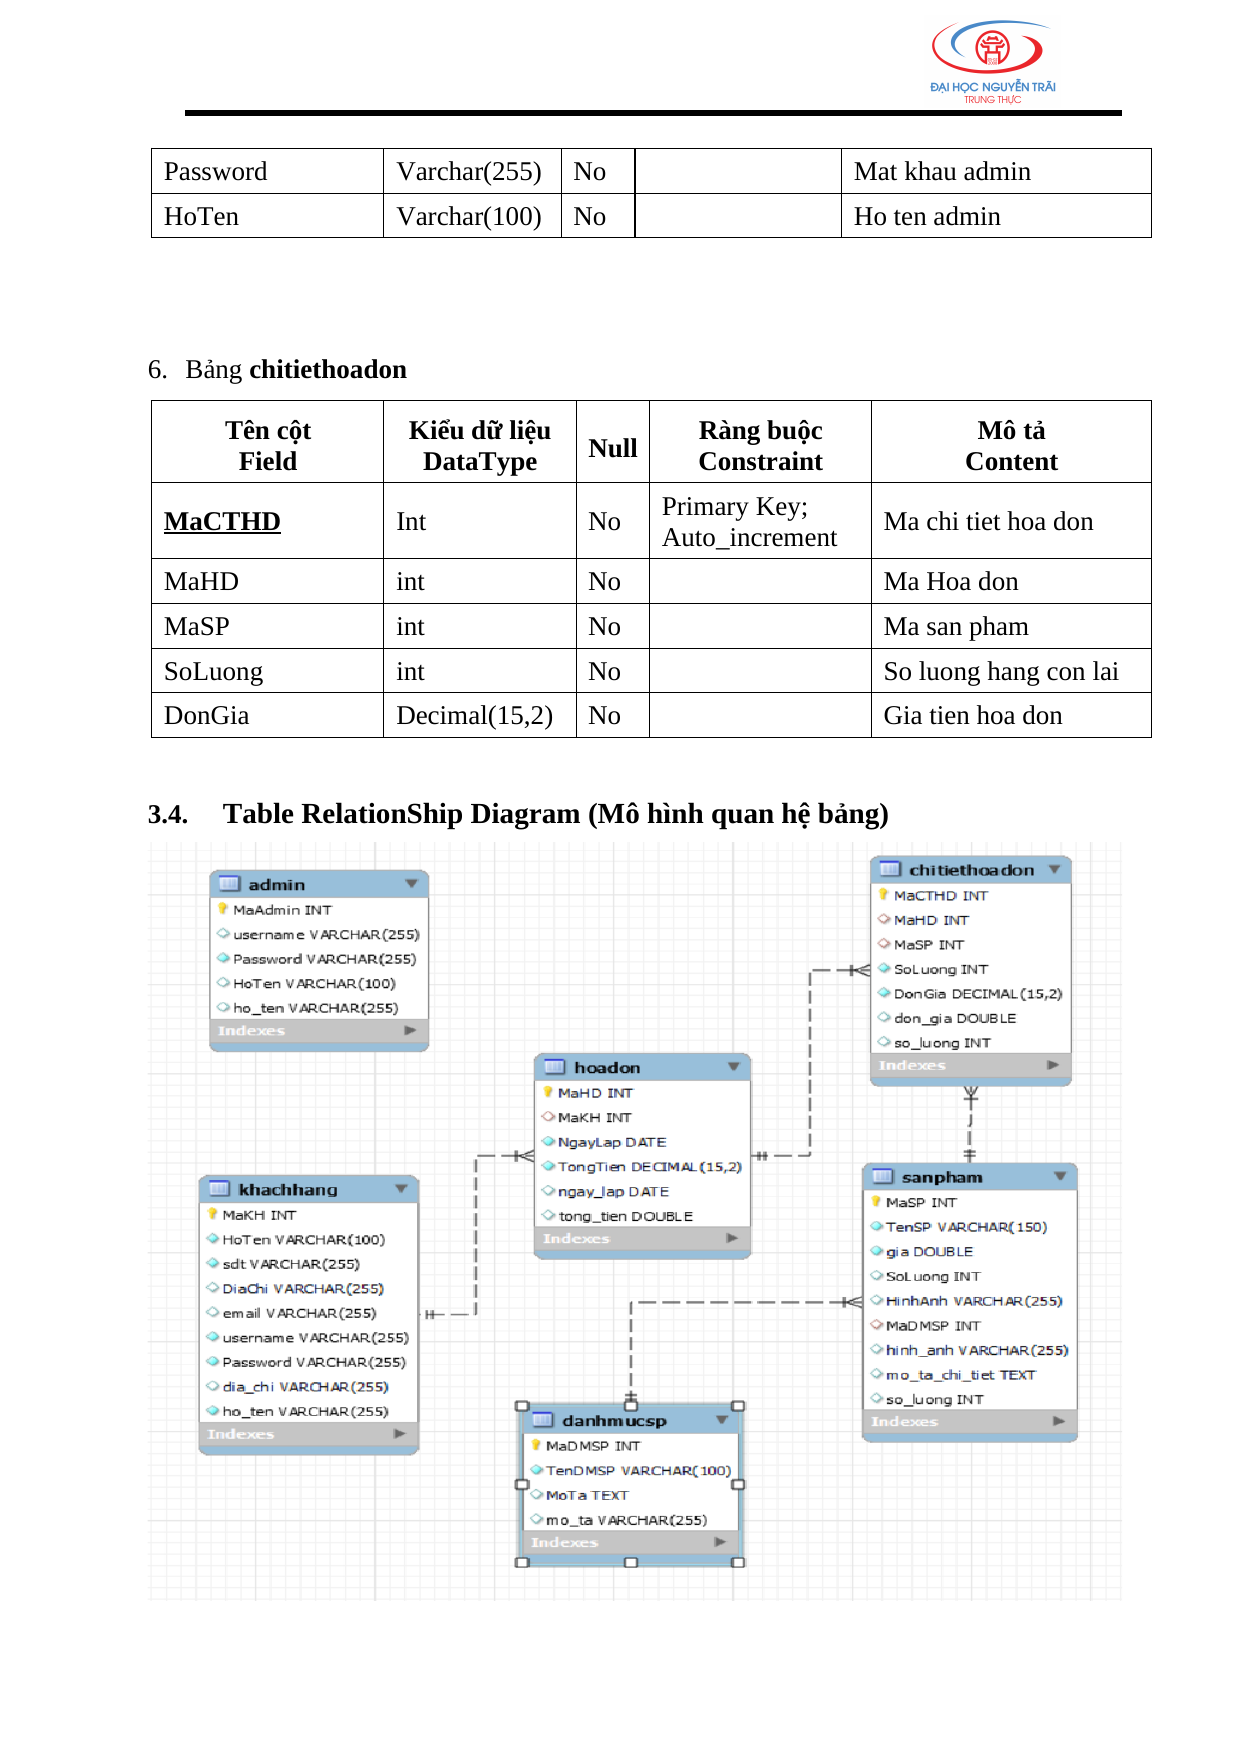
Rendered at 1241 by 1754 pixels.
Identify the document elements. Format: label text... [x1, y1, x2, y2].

table_cell Varchar(255) [384, 149, 561, 192]
table_cell [650, 559, 871, 603]
table_cell No [562, 194, 634, 237]
table_cell MaSP [152, 604, 383, 647]
table_cell [650, 693, 871, 737]
table_cell [650, 649, 871, 692]
table_cell Decimal(15,2) [384, 693, 576, 737]
table_header Null [577, 401, 649, 482]
table_cell Password [152, 149, 383, 192]
table_cell MaCTHD [152, 483, 383, 558]
table_cell Gia tien hoa don [872, 693, 1151, 737]
table_cell Ma Hoa don [872, 559, 1151, 603]
table_header Mô tả Content [872, 401, 1151, 482]
table_cell No [577, 483, 649, 558]
table_cell Ma san pham [872, 604, 1151, 647]
table_cell No [577, 559, 649, 603]
table_cell Ma chi tiet hoa don [872, 483, 1151, 558]
subtitle Table RelationShip Diagram (Mô hình quan hệ bảng) [148, 796, 1122, 830]
table_cell Primary Key; Auto_increment [650, 483, 871, 558]
table_cell MaHD [152, 559, 383, 603]
table_cell No [577, 649, 649, 692]
table_cell HoTen [152, 194, 383, 237]
picture [147, 842, 1123, 1601]
table_cell [650, 604, 871, 647]
table_cell No [577, 604, 649, 647]
table_header Ràng buộc Constraint [650, 401, 871, 482]
table_cell SoLuong [152, 649, 383, 692]
table_cell No [562, 149, 634, 192]
table_cell [636, 149, 841, 192]
table_cell Varchar(100) [384, 194, 561, 237]
table_cell int [384, 604, 576, 647]
list Bảng chitiethoadon [148, 353, 1122, 385]
table_header Kiểu dữ liệu DataType [384, 401, 576, 482]
table_cell Mat khau admin [842, 149, 1151, 192]
table_cell Ho ten admin [842, 194, 1151, 237]
table_cell No [577, 693, 649, 737]
table_cell [636, 194, 841, 237]
table_header Tên cột Field [152, 401, 383, 482]
table_cell int [384, 649, 576, 692]
table_cell DonGia [152, 693, 383, 737]
table_cell So luong hang con lai [872, 649, 1151, 692]
picture [923, 15, 1062, 108]
table_cell int [384, 559, 576, 603]
table_cell Int [384, 483, 576, 558]
